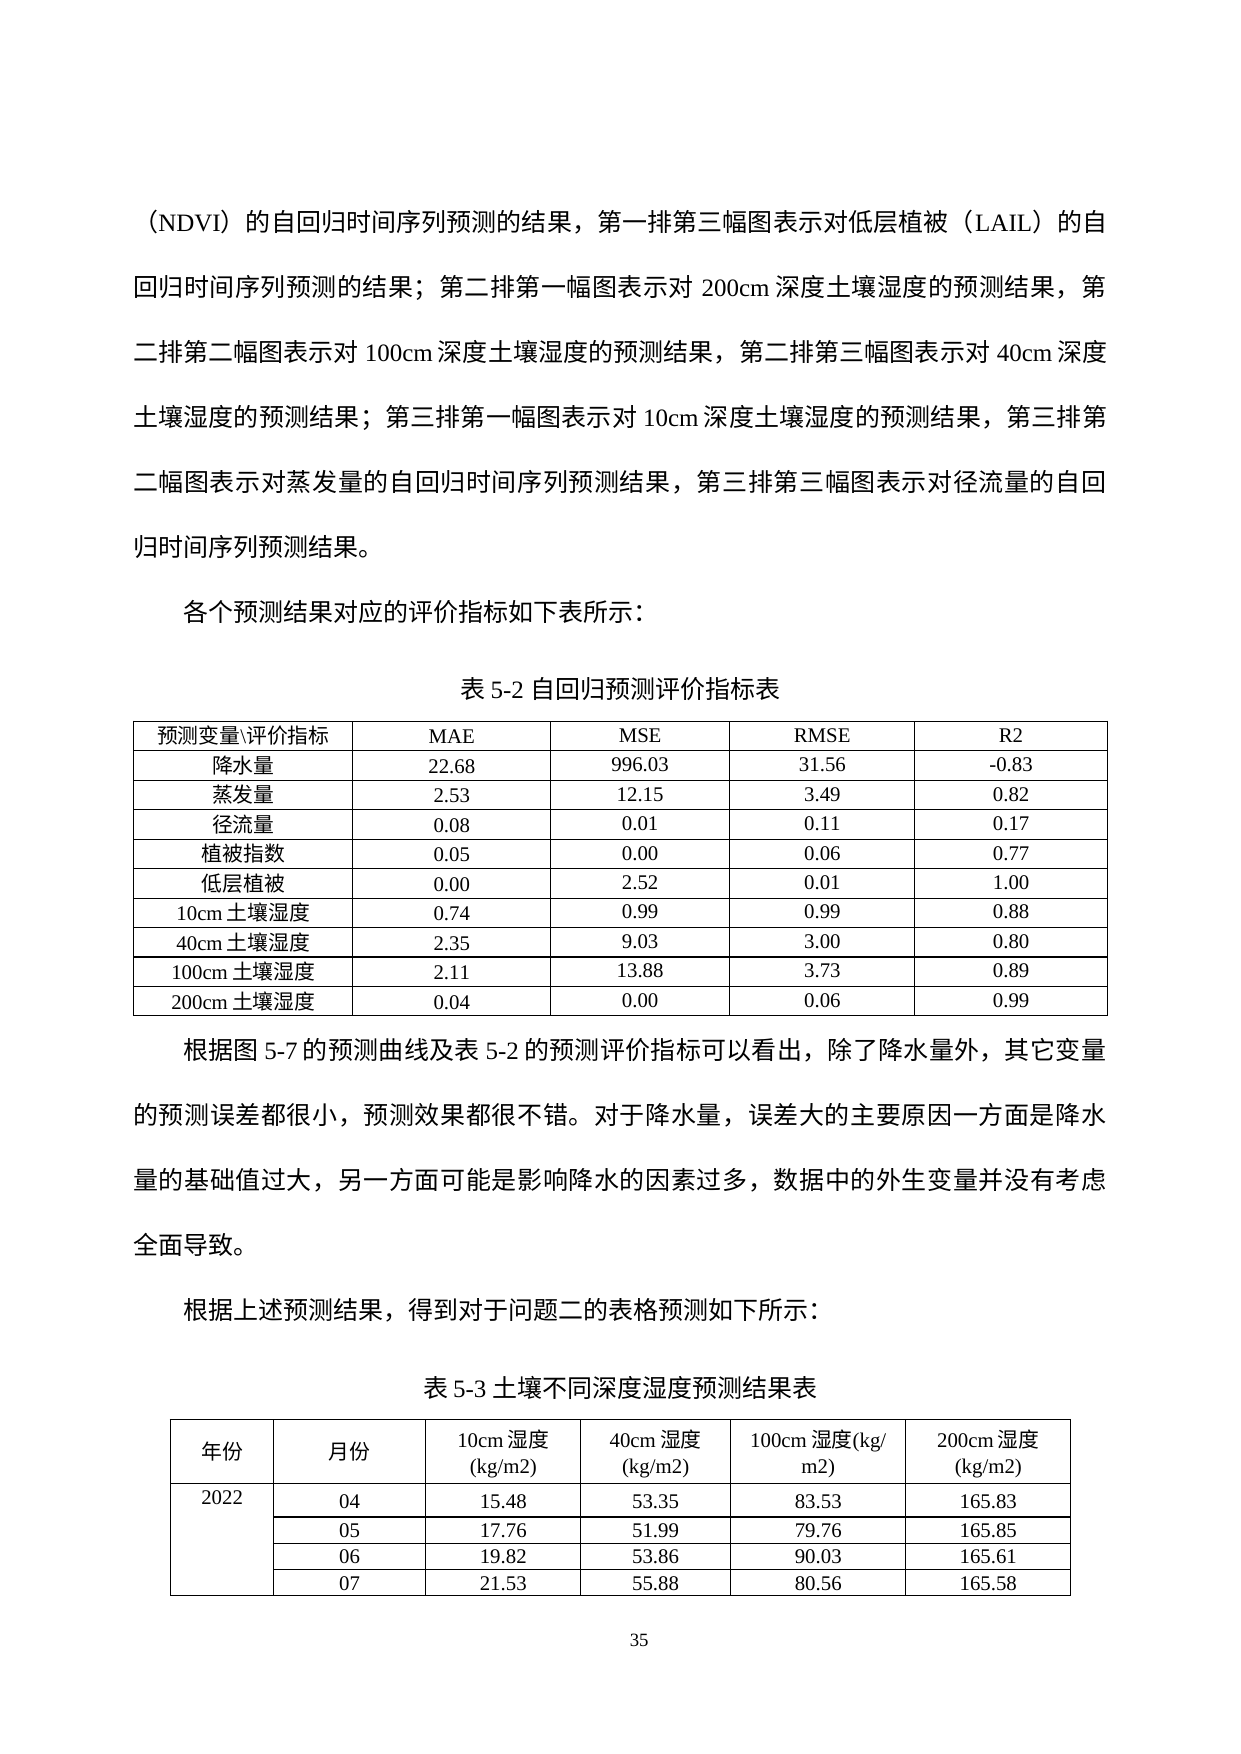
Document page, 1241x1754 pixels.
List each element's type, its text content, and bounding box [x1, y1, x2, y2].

table_cell 165.61 [906, 1544, 1070, 1568]
table_cell 83.53 [731, 1484, 905, 1516]
table_cell 3.49 [730, 781, 914, 809]
table_cell 80.56 [731, 1570, 905, 1594]
table_cell 55.88 [581, 1570, 730, 1594]
table_header R2 [915, 722, 1107, 750]
table_cell 40cm土壤湿度 [134, 928, 352, 956]
table_cell 0.01 [730, 869, 914, 897]
table_cell 13.88 [551, 958, 729, 986]
table_cell 21.53 [426, 1570, 580, 1594]
table_cell 蒸发量 [134, 781, 352, 809]
table_cell 19.82 [426, 1544, 580, 1568]
table_cell 04 [274, 1484, 425, 1516]
table_cell 100cm土壤湿度 [134, 958, 352, 986]
table_header 年份 [171, 1420, 273, 1483]
table_cell 90.03 [731, 1544, 905, 1568]
table_cell 53.35 [581, 1484, 730, 1516]
table_cell 22.68 [353, 751, 550, 779]
table_header 40cm湿度(kg/m2) [581, 1420, 730, 1483]
table_cell 0.05 [353, 840, 550, 868]
table_header 预测变量\评价指标 [134, 722, 352, 750]
table_cell 1.00 [915, 869, 1107, 897]
table_cell 15.48 [426, 1484, 580, 1516]
table_cell 0.01 [551, 810, 729, 838]
table_cell 0.17 [915, 810, 1107, 838]
table_cell 2022 [171, 1484, 273, 1594]
table_header RMSE [730, 722, 914, 750]
table_cell 0.89 [915, 958, 1107, 986]
table_cell 0.77 [915, 840, 1107, 868]
table_cell 07 [274, 1570, 425, 1594]
table_cell 165.83 [906, 1484, 1070, 1516]
table_cell 0.99 [551, 899, 729, 927]
table_cell 2.35 [353, 928, 550, 956]
table_header 100cm湿度(kg/m2) [731, 1420, 905, 1483]
table_cell 0.11 [730, 810, 914, 838]
table_cell 31.56 [730, 751, 914, 779]
table_header 200cm湿度(kg/m2) [906, 1420, 1070, 1483]
table_cell 3.00 [730, 928, 914, 956]
table_cell 0.99 [730, 899, 914, 927]
table_cell 165.58 [906, 1570, 1070, 1594]
text 根据图5-7的预测曲线及表5-2的预测评价指标可以看出，除了降水量外，其它变量的预测误差都很小，预测效果都很不错。对于降水量，误差大的主要原因一方面是降水量的基础值过大，另一方面可能是影响降水的因素过多，数据中的外生变量并没有考虑全面导致。 [133, 1016, 1107, 1276]
table_cell 0.74 [353, 899, 550, 927]
title 表5-2 自回归预测评价指标表 [133, 656, 1107, 721]
table_header 10cm湿度(kg/m2) [426, 1420, 580, 1483]
table_cell 0.82 [915, 781, 1107, 809]
text 根据上述预测结果，得到对于问题二的表格预测如下所示： [133, 1276, 1107, 1341]
table_cell 0.04 [353, 987, 550, 1015]
table_cell 0.06 [730, 840, 914, 868]
table_cell 0.99 [915, 987, 1107, 1015]
table_cell 05 [274, 1518, 425, 1542]
table_cell 0.06 [730, 987, 914, 1015]
table_cell 51.99 [581, 1518, 730, 1542]
table_cell 79.76 [731, 1518, 905, 1542]
table_cell 0.00 [353, 869, 550, 897]
table_cell 2.11 [353, 958, 550, 986]
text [133, 188, 1107, 578]
table_cell 165.85 [906, 1518, 1070, 1542]
table_cell 17.76 [426, 1518, 580, 1542]
table_cell 0.00 [551, 987, 729, 1015]
table_cell 9.03 [551, 928, 729, 956]
table_cell 0.88 [915, 899, 1107, 927]
table_cell 植被指数 [134, 840, 352, 868]
table_cell 低层植被 [134, 869, 352, 897]
table_cell 径流量 [134, 810, 352, 838]
table_cell -0.83 [915, 751, 1107, 779]
table_header 月份 [274, 1420, 425, 1483]
table_cell 06 [274, 1544, 425, 1568]
table_cell 53.86 [581, 1544, 730, 1568]
title 表5-3 土壤不同深度湿度预测结果表 [133, 1354, 1107, 1419]
table_cell 降水量 [134, 751, 352, 779]
table_cell 3.73 [730, 958, 914, 986]
table_header MSE [551, 722, 729, 750]
table_cell 10cm土壤湿度 [134, 899, 352, 927]
table_cell 200cm土壤湿度 [134, 987, 352, 1015]
table_cell 0.80 [915, 928, 1107, 956]
table_header MAE [353, 722, 550, 750]
table_cell 2.53 [353, 781, 550, 809]
table_cell 12.15 [551, 781, 729, 809]
table_cell 2.52 [551, 869, 729, 897]
table_cell 0.00 [551, 840, 729, 868]
table_cell 996.03 [551, 751, 729, 779]
table_cell 0.08 [353, 810, 550, 838]
text 各个预测结果对应的评价指标如下表所示： [133, 578, 1107, 643]
